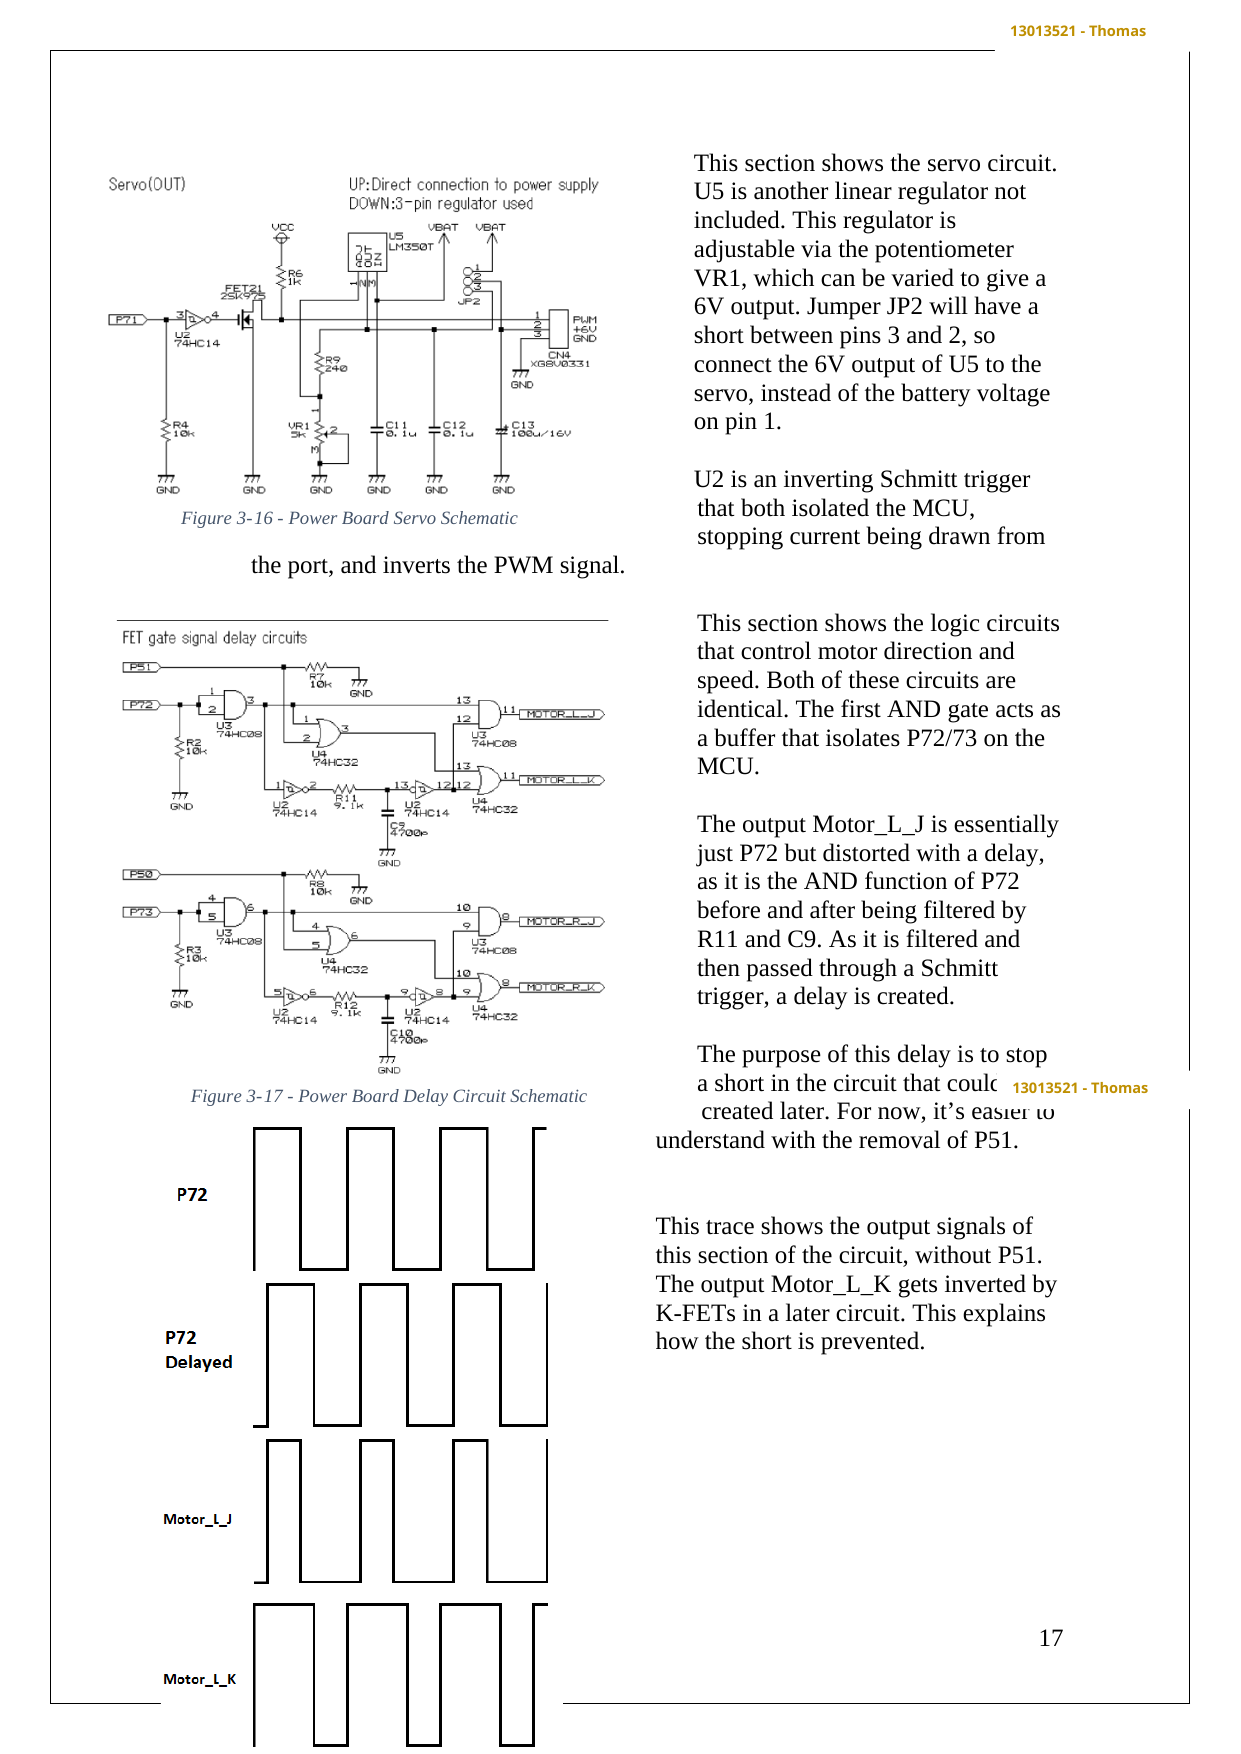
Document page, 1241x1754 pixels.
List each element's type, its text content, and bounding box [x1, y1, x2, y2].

text The purpose of this delay is to stop a short in the circuit that could be created later. For now, it’s easier to understand with the removal of P51. [251, 1039, 1063, 1154]
picture [116, 620, 609, 1076]
text This section shows the logic circuits that control motor direction and speed. Both of these circuits are identical. The first AND gate acts as a buffer that isolates P72/73 on the MCU. [251, 608, 1063, 780]
picture [106, 169, 605, 498]
text This section shows the servo circuit. U5 is another linear regulator not included. This regulator is adjustable via the potentiometer VR1, which can be varied to give a 6V output. Jumper JP2 will have a short between pins 3 and 2, so connect the 6V output of U5 to the servo, instead of the battery voltage on pin 1. [251, 148, 1063, 435]
text U2 is an inverting Schmitt trigger that both isolated the MCU, stopping current being drawn from the port, and inverts the PWM signal. [251, 464, 1063, 579]
picture [159, 1120, 563, 1688]
text This trace shows the output signals of this section of the circuit, without P51. The output Motor_L_K gets inverted by K-FETs in a later circuit. This explains how the short is prevented. [563, 1211, 1063, 1355]
text The output Motor_L_J is essentially just P72 but distorted with a delay, as it is the AND function of P72 before and after being filtered by R11 and C9. As it is filtered and then passed through a Schmitt trigger, a delay is created. [609, 809, 1063, 1010]
